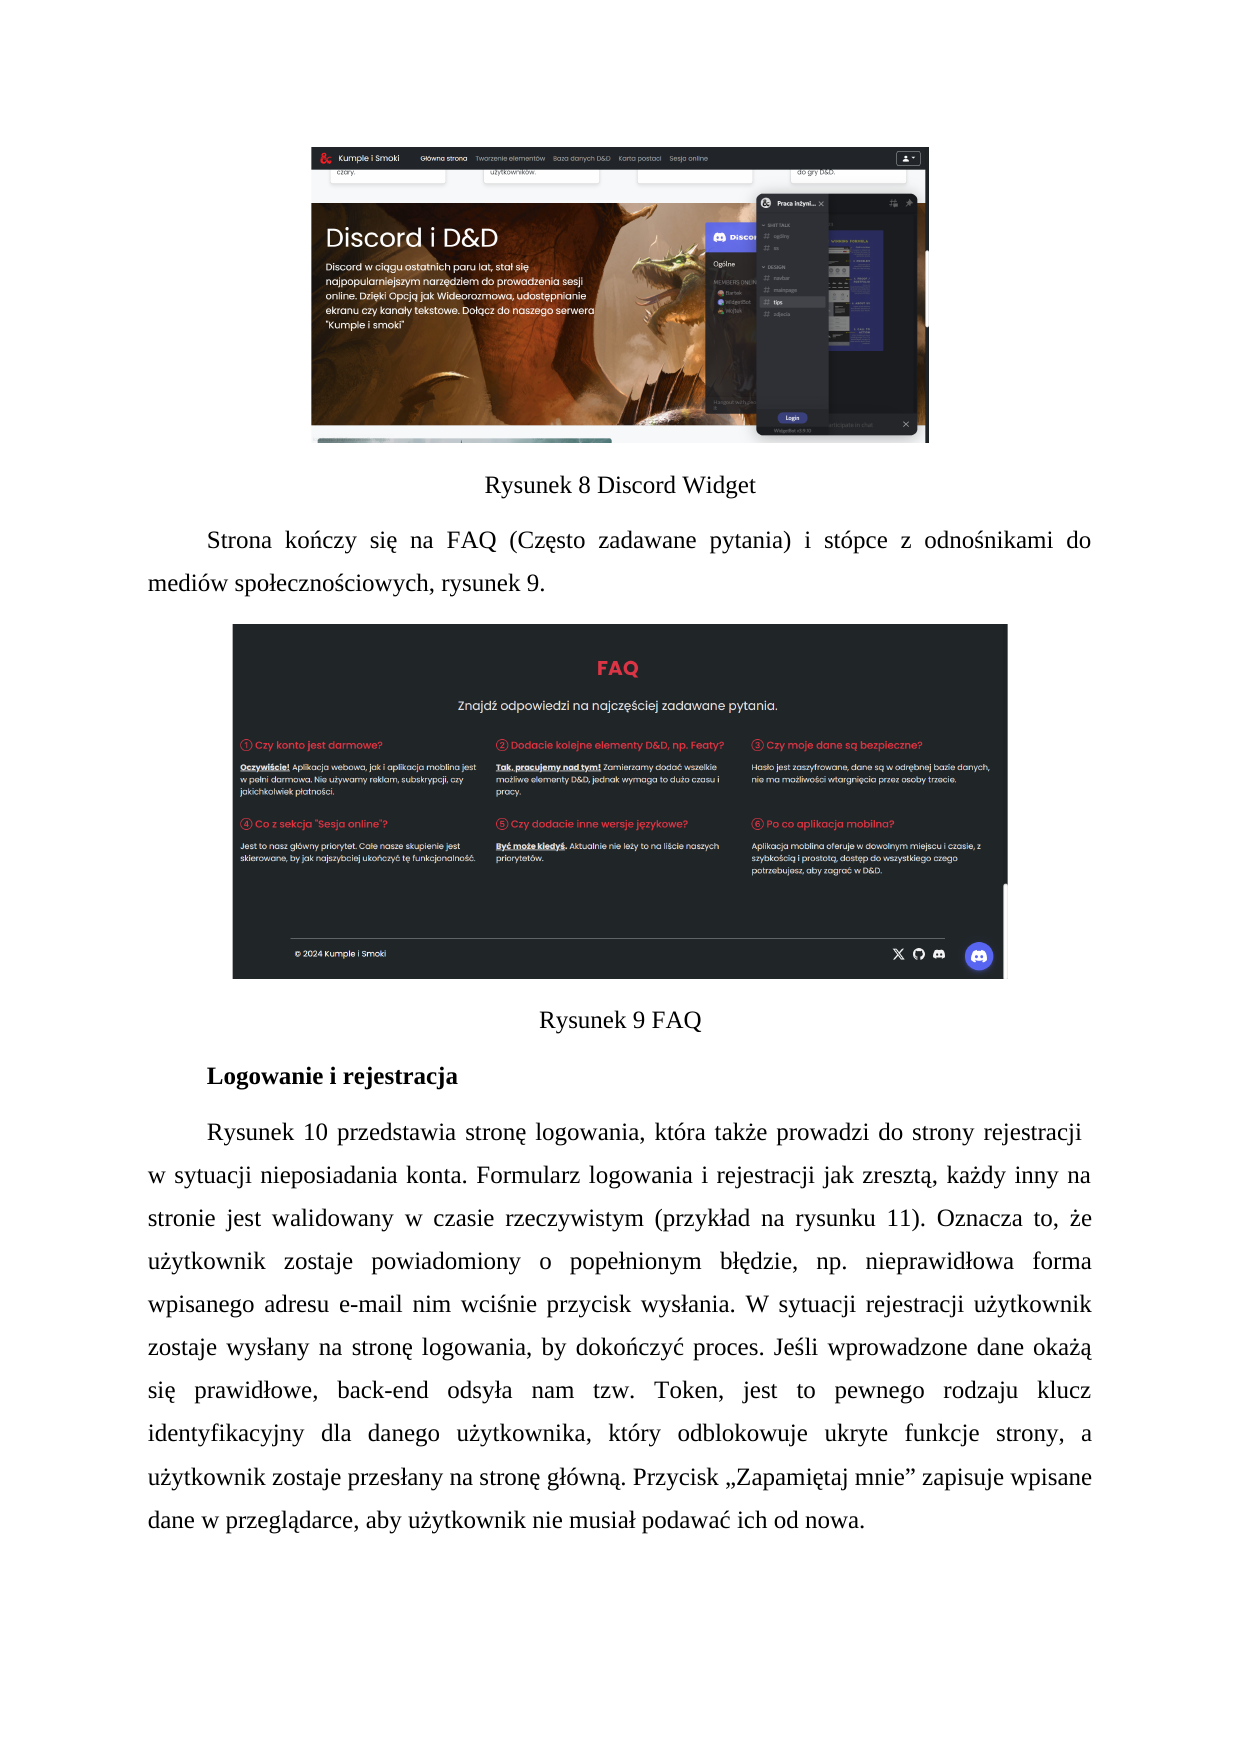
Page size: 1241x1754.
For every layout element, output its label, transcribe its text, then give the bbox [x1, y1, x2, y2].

text Strona kończy się na FAQ (Często zadawane pytania) i stópce z odnośnikami do mediów społecznościowych, rysunek 9. [148, 525, 1093, 597]
text Rysunek 9 FAQ [148, 1005, 1093, 1034]
text Logowanie i rejestracja [148, 1061, 1093, 1090]
text Rysunek 10 przedstawia stronę logowania, która także prowadzi do strony rejestracji w sytuacji nieposiadania konta. Formularz logowania i rejestracji jak zresztą, każdy inny na stronie jest walidowany w czasie rzeczywistym (przykład na rysunku 11). Oznacza to, że użytkownik zostaje powiadomiony o popełnionym błędzie, np. nieprawidłowa forma wpisanego adresu e-mail nim wciśnie przycisk wysłania. W sytuacji rejestracji użytkownik zostaje wysłany na stronę logowania, by dokończyć proces. Jeśli wprowadzone dane okażą się prawidłowe, back-end odsyła nam tzw. Token, jest to pewnego rodzaju klucz identyfikacyjny dla danego użytkownika, który odblokowuje ukryte funkcje strony, a użytkownik zostaje przesłany na stronę główną. Przycisk „Zapamiętaj mnie” zapisuje wpisane dane w przeglądarce, aby użytkownik nie musiał podawać ich od nowa. [148, 1117, 1093, 1533]
picture [311, 147, 929, 443]
text Rysunek 8 Discord Widget [148, 470, 1093, 498]
picture [232, 624, 1008, 979]
